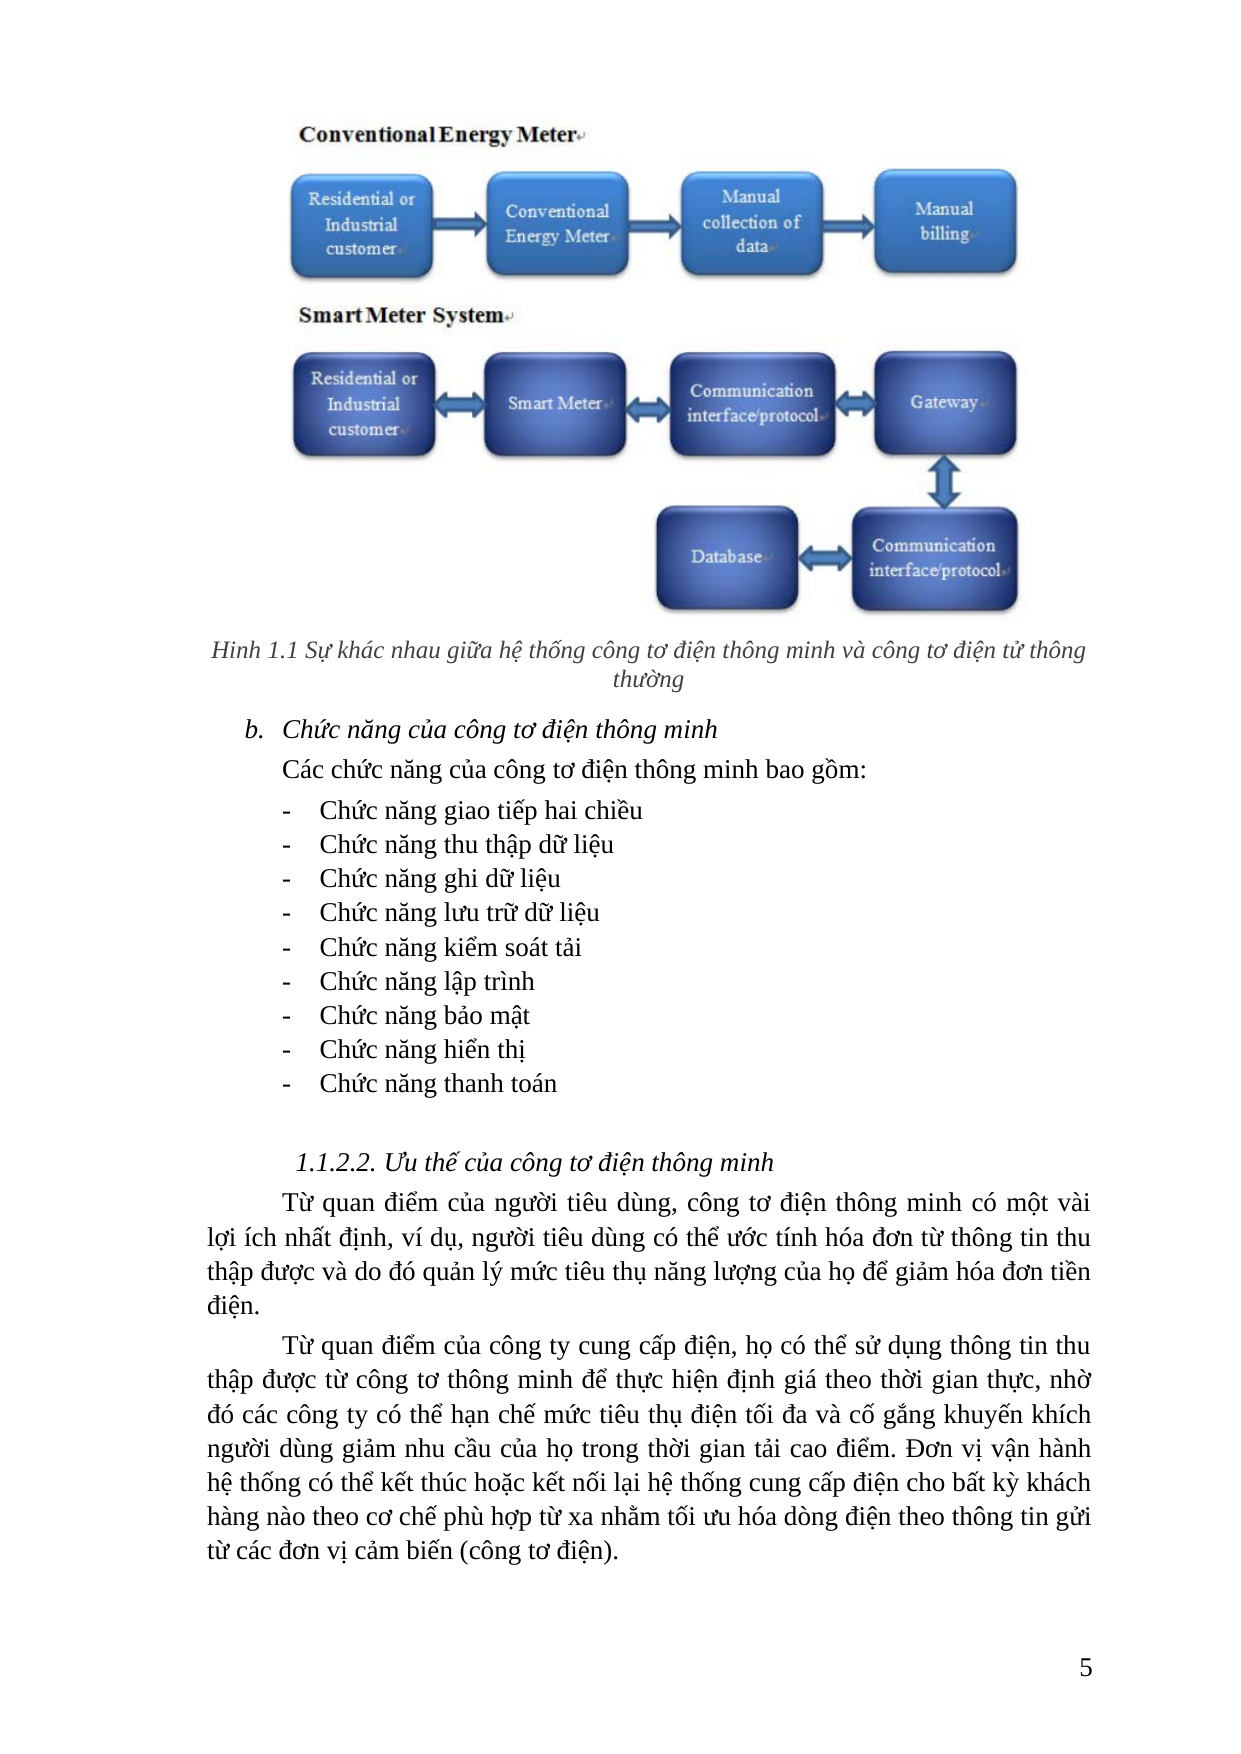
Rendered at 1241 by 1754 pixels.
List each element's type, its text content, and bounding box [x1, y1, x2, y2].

picture [287, 118, 1032, 626]
list Chức năng hiển thị [282, 1033, 1092, 1064]
list Chức năng bảo mật [282, 999, 1092, 1030]
list Chức năng lưu trữ dữ liệu [282, 897, 1092, 928]
list Chức năng của công tơ điện thông minh [244, 713, 1092, 744]
list Chức năng thanh toán [282, 1067, 1092, 1098]
list Chức năng thu thập dữ liệu [282, 828, 1092, 859]
list Chức năng kiểm soát tải [282, 931, 1092, 962]
text Từ quan điểm của người tiêu dùng, công tơ điện thông minh có một vài lợi ích nhất định, ví dụ, người tiêu dùng có thể ước tính hóa đơn từ thông tin thu thập được và do đó quản lý mức tiêu thụ năng lượng của họ để giảm hóa đơn tiền điện. [207, 1187, 1092, 1320]
list Chức năng ghi dữ liệu [282, 862, 1092, 893]
subtitle Ưu thế của công tơ điện thông minh [207, 1146, 1092, 1177]
text Các chức năng của công tơ điện thông minh bao gồm: [207, 754, 1092, 785]
text Từ quan điểm của công ty cung cấp điện, họ có thể sử dụng thông tin thu thập được từ công tơ thông minh để thực hiện định giá theo thời gian thực, nhờ đó các công ty có thể hạn chế mức tiêu thụ điện tối đa và cố gắng khuyến khích người dùng giảm nhu cầu của họ trong thời gian tải cao điểm. Đơn vị vận hành hệ thống có thể kết thúc hoặc kết nối lại hệ thống cung cấp điện cho bất kỳ khách hàng nào theo cơ chế phù hợp từ xa nhằm tối ưu hóa dòng điện theo thông tin gửi từ các đơn vị cảm biến (công tơ điện). [207, 1329, 1092, 1566]
list Chức năng lập trình [282, 965, 1092, 996]
text Hinh . Sự khác nhau giữa hệ thống công tơ điện thông minh và công tơ điện tử thông thường [207, 635, 1092, 692]
list Chức năng giao tiếp hai chiều [282, 794, 1092, 825]
